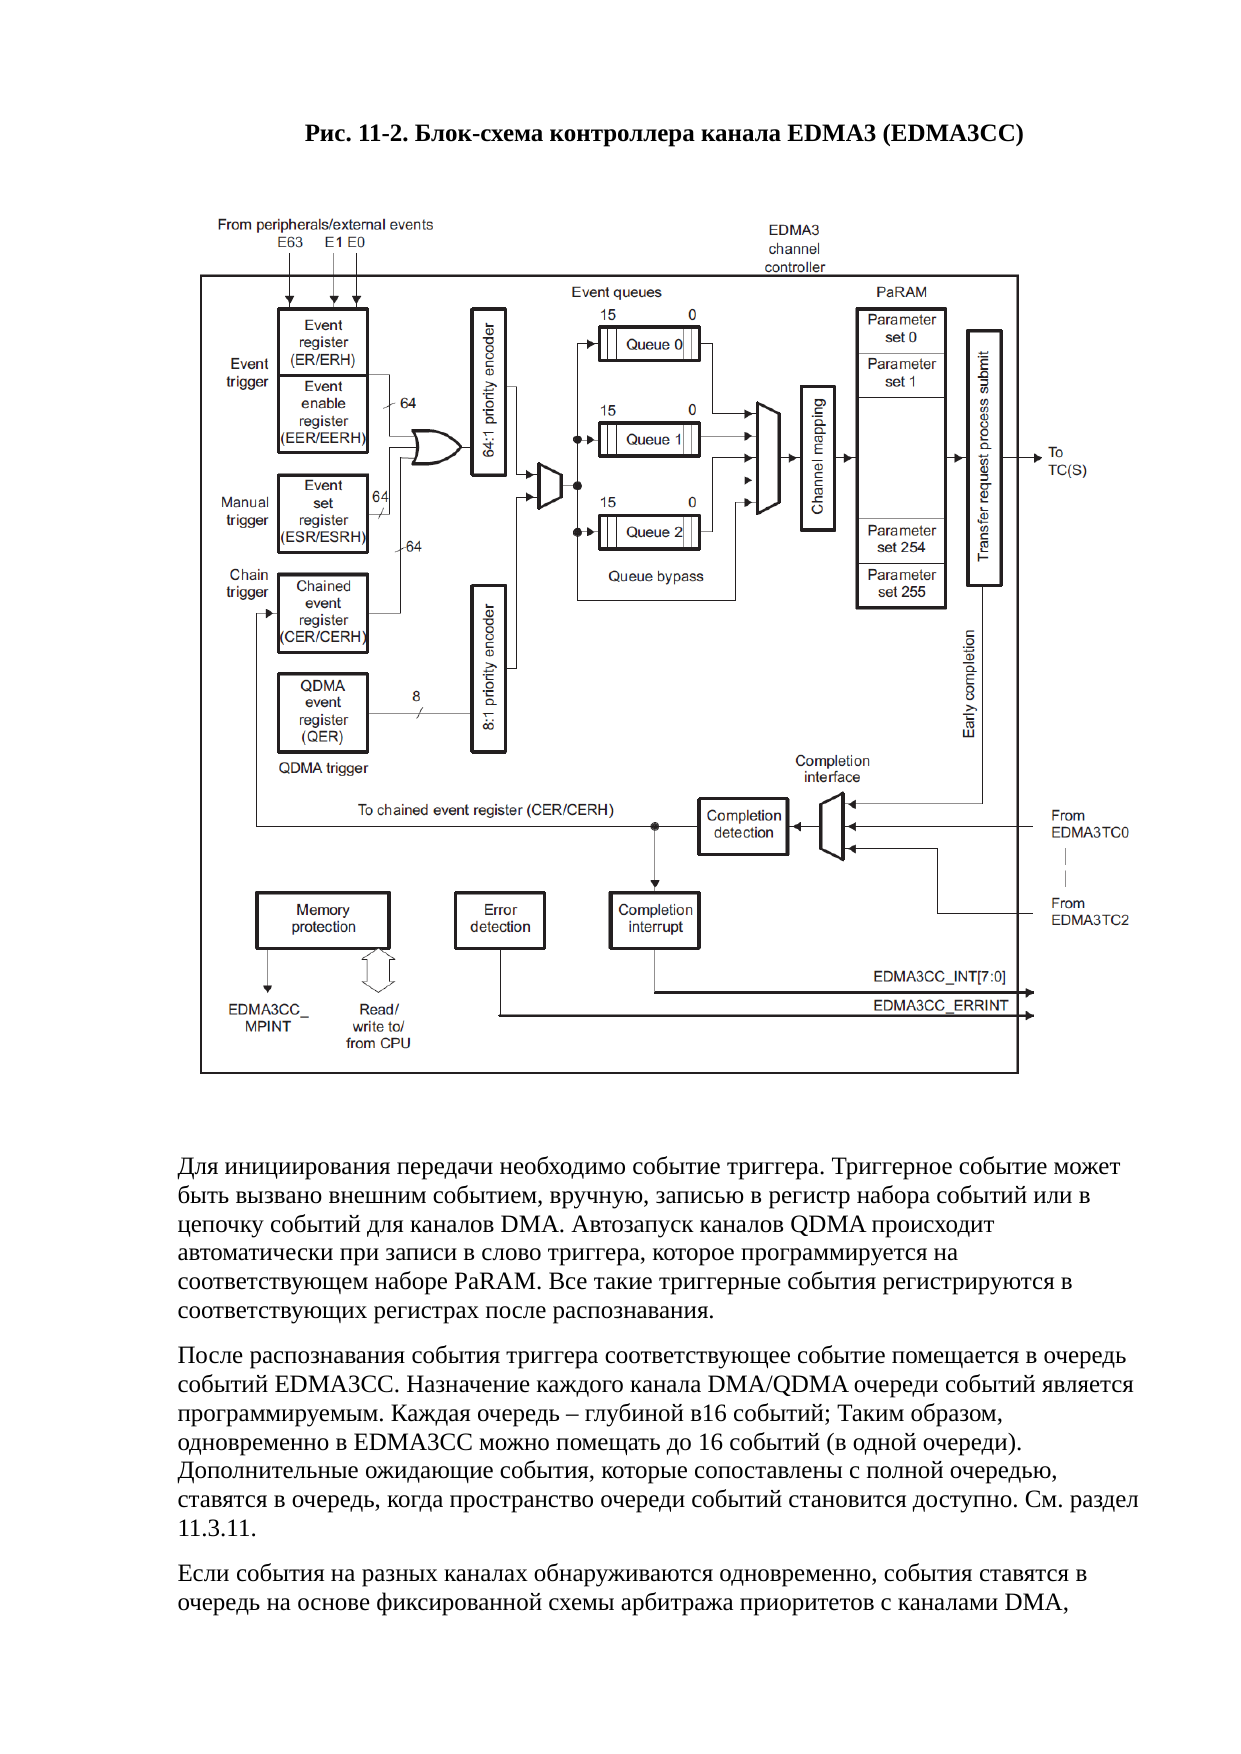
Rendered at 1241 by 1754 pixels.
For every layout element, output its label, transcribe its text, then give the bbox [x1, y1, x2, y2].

text Для инициирования передачи необходимо событие триггера. Триггерное событие может быть вызвано внешним событием, вручную, записью в регистр набора событий или в цепочку событий для каналов DMA. Автозапуск каналов QDMA происходит автоматически при записи в слово триггера, которое программируется на соответствующем наборе PaRAM. Все такие триггерные события регистрируются в соответствующих регистрах после распознавания. [177, 1151, 1152, 1324]
text После распознавания события триггера соответствующее событие помещается в очередь событий EDMA3CC. Назначение каждого канала DMA/QDMA очереди событий является программируемым. Каждая очередь – глубиной в16 событий; Таким образом, одновременно в EDMA3CC можно помещать до 16 событий (в одной очереди). Дополнительные ожидающие события, которые сопоставлены с полной очередью, ставятся в очередь, когда пространство очереди событий становится доступно. См. раздел 11.3.11. [177, 1340, 1152, 1542]
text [177, 1558, 1152, 1616]
text Рис. 11-2. Блок-схема контроллера канала EDMA3 (EDMA3CC) [177, 118, 1152, 147]
picture [177, 213, 1152, 1085]
